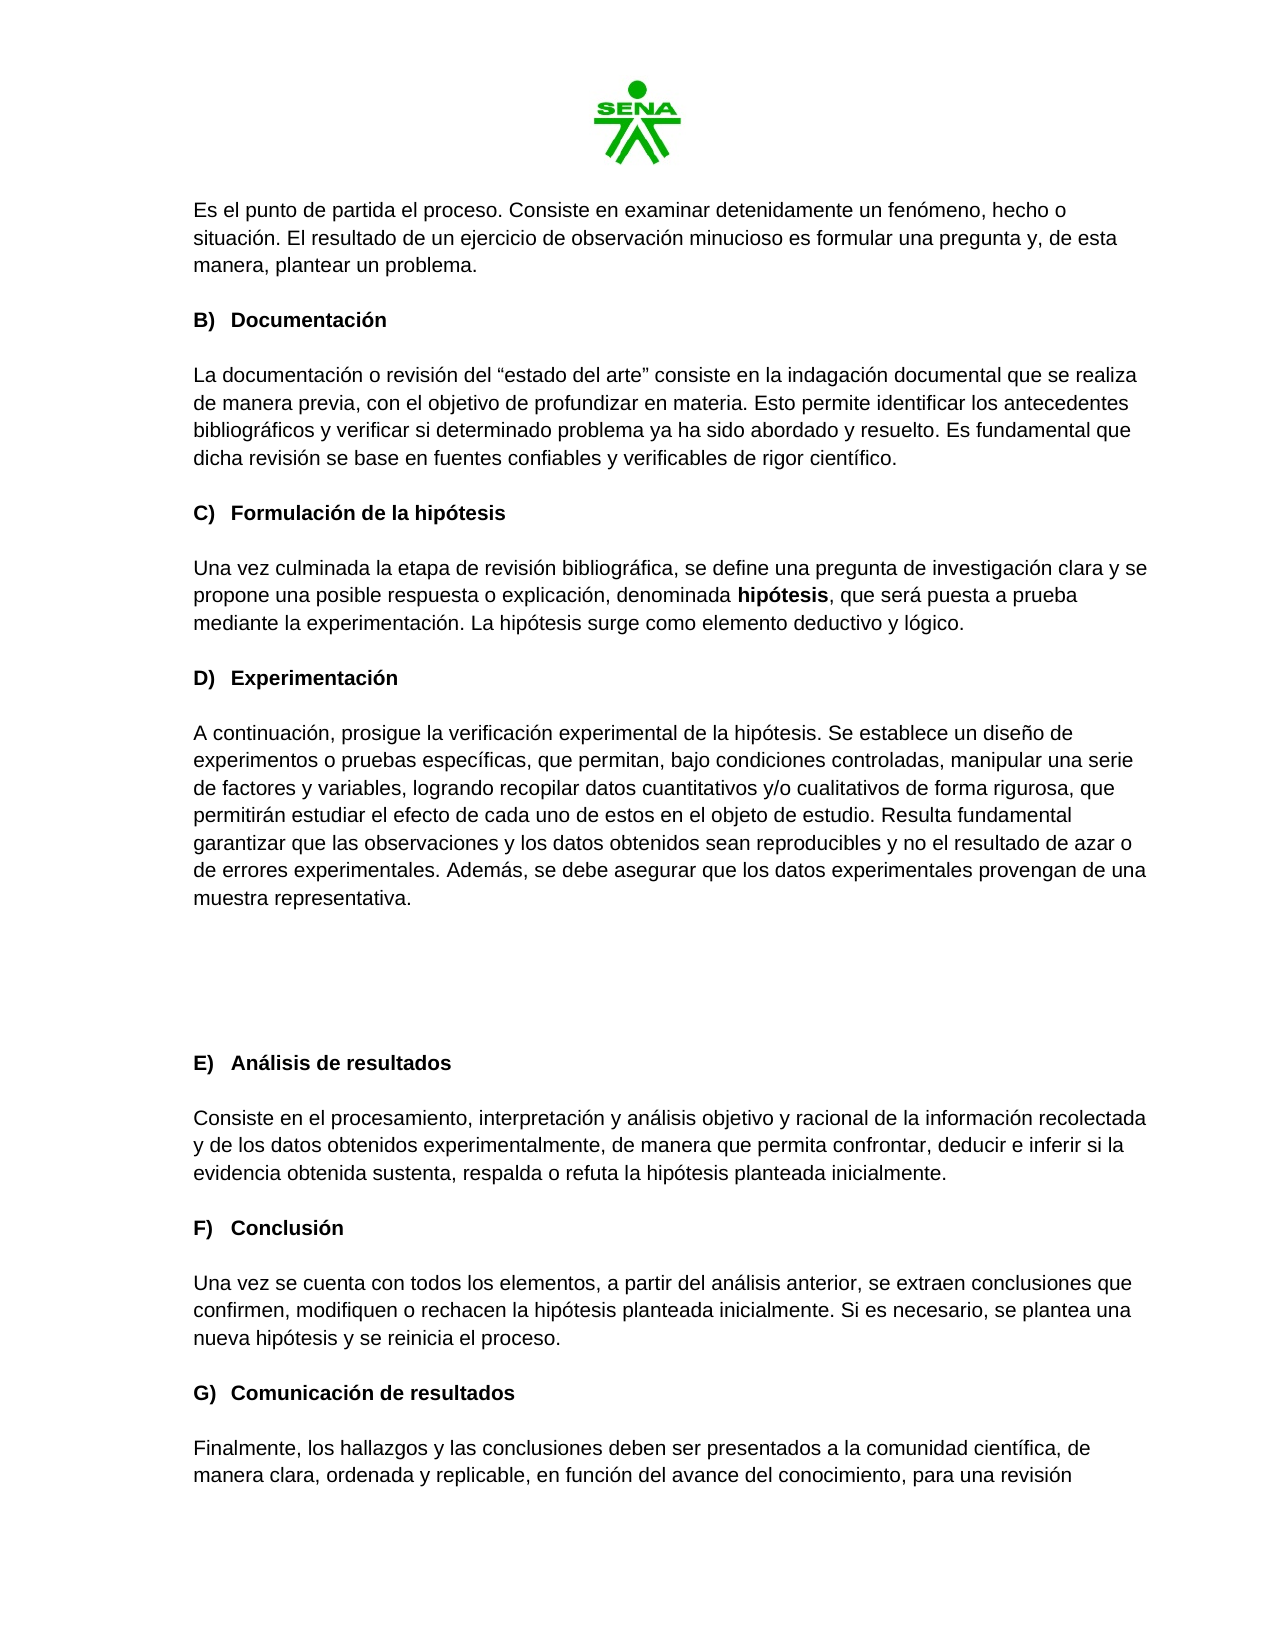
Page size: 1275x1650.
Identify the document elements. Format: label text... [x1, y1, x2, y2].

list Comunicación de resultados [193, 1380, 1157, 1404]
text La documentación o revisión del “estado del arte” consiste en la indagación documental que se realiza de manera previa, con el objetivo de profundizar en materia. Esto permite identificar los antecedentes bibliográficos y verificar si determinado problema ya ha sido abordado y resuelto. Es fundamental que dicha revisión se base en fuentes confiables y verificables de rigor científico. [193, 363, 1157, 469]
text Una vez culminada la etapa de revisión bibliográfica, se define una pregunta de investigación clara y se propone una posible respuesta o explicación, denominada hipótesis, que será puesta a prueba mediante la experimentación. La hipótesis surge como elemento deductivo y lógico. [193, 555, 1157, 634]
text Es el punto de partida el proceso. Consiste en examinar detenidamente un fenómeno, hecho o situación. El resultado de un ejercicio de observación minucioso es formular una pregunta y, de esta manera, plantear un problema. [193, 198, 1157, 277]
list Conclusión [193, 1215, 1157, 1239]
picture [588, 75, 687, 172]
text Una vez se cuenta con todos los elementos, a partir del análisis anterior, se extraen conclusiones que confirmen, modifiquen o rechacen la hipótesis planteada inicialmente. Si es necesario, se plantea una nueva hipótesis y se reinicia el proceso. [193, 1270, 1157, 1349]
list Formulación de la hipótesis [193, 500, 1157, 524]
list Documentación [193, 308, 1157, 332]
text Consiste en el procesamiento, interpretación y análisis objetivo y racional de la información recolectada y de los datos obtenidos experimentalmente, de manera que permita confrontar, deducir e inferir si la evidencia obtenida sustenta, respalda o refuta la hipótesis planteada inicialmente. [193, 1105, 1157, 1184]
list Análisis de resultados [193, 1050, 1157, 1074]
list Experimentación [193, 665, 1157, 689]
text A continuación, prosigue la verificación experimental de la hipótesis. Se establece un diseño de experimentos o pruebas específicas, que permitan, bajo condiciones controladas, manipular una serie de factores y variables, logrando recopilar datos cuantitativos y/o cualitativos de forma rigurosa, que permitirán estudiar el efecto de cada uno de estos en el objeto de estudio. Resulta fundamental garantizar que las observaciones y los datos obtenidos sean reproducibles y no el resultado de azar o de errores experimentales. Además, se debe asegurar que los datos experimentales provengan de una muestra representativa. [193, 720, 1157, 909]
